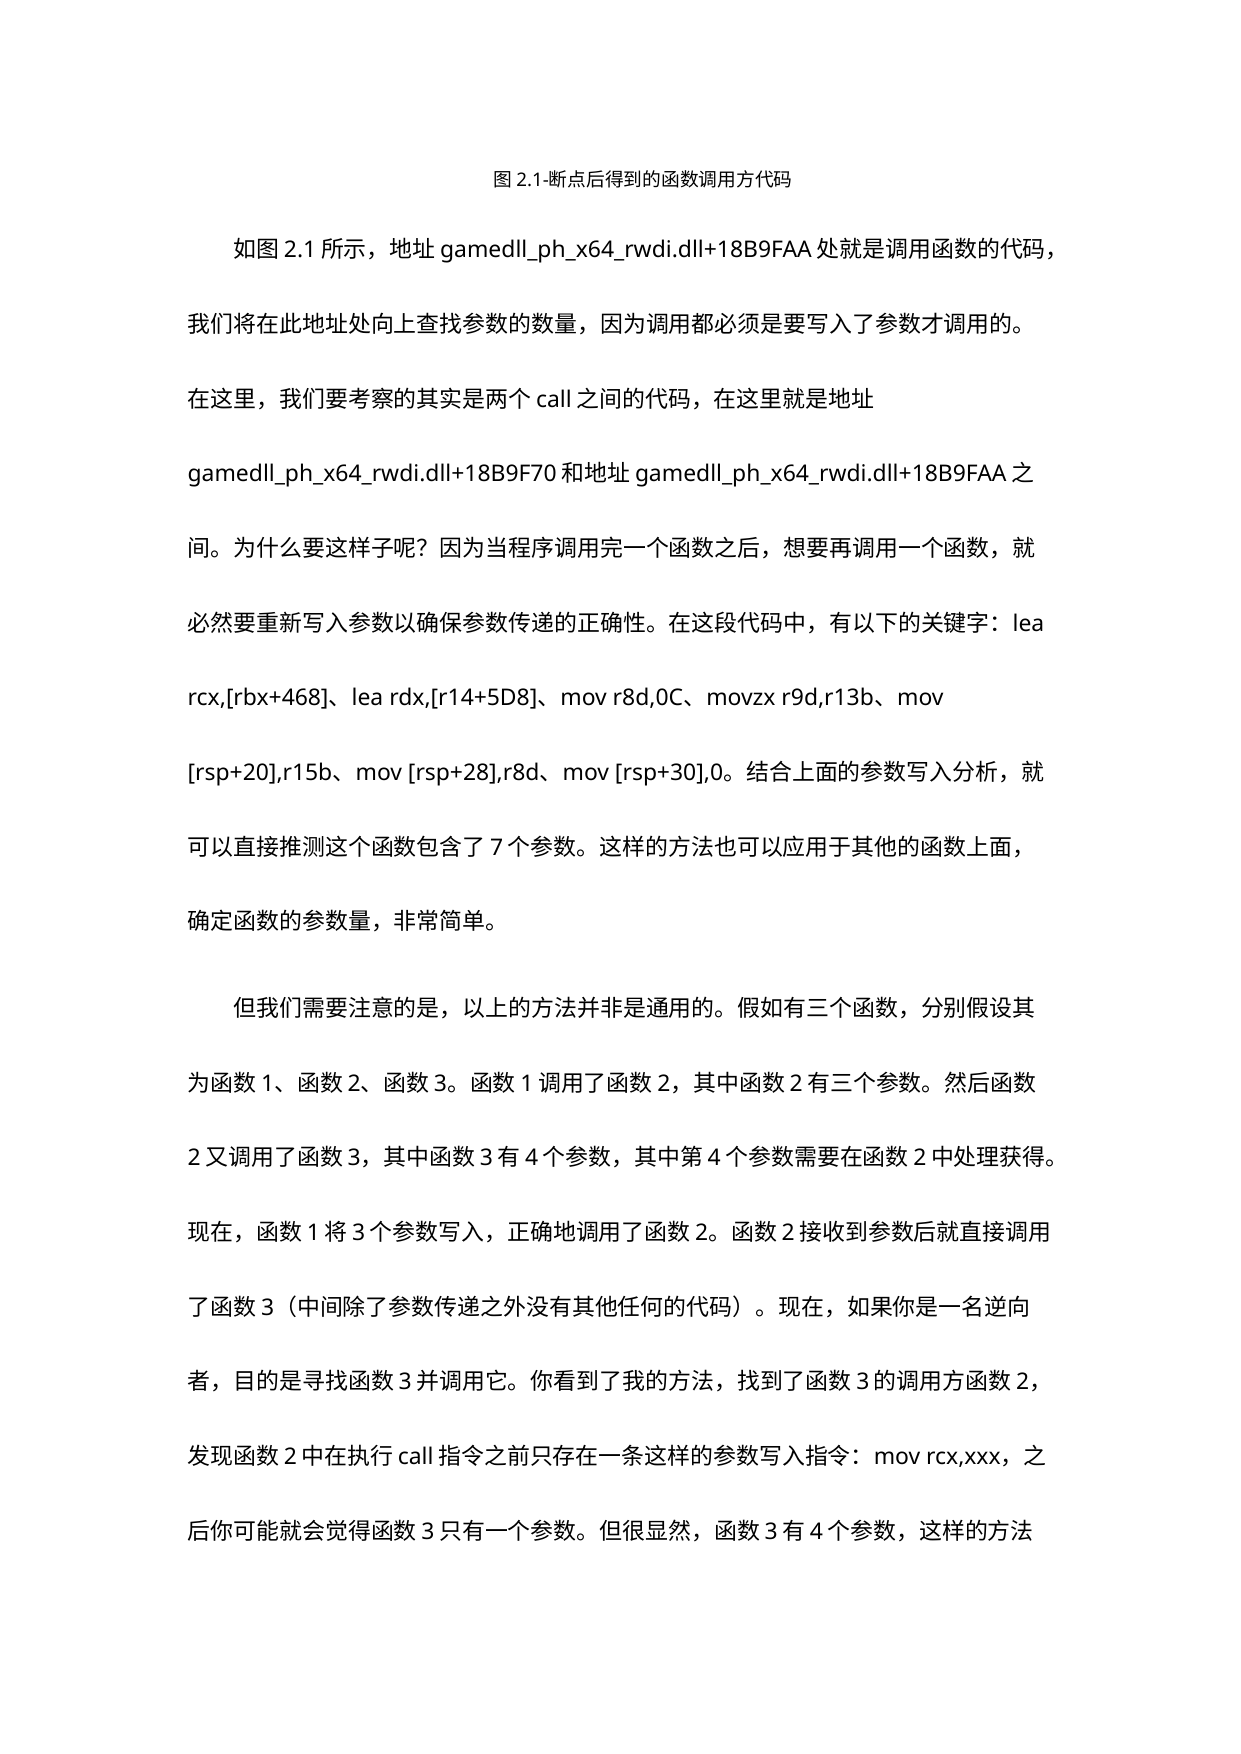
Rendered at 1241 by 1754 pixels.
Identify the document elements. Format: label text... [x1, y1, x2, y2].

text 如图2.1所示，地址gamedll_ph_x64_rwdi.dll+18B9FAA处就是调用函数的代码，我们将在此地址处向上查找参数的数量，因为调用都必须是要写入了参数才调用的。在这里，我们要考察的其实是两个call之间的代码，在这里就是地址gamedll_ph_x64_rwdi.dll+18B9F70和地址gamedll_ph_x64_rwdi.dll+18B9FAA之间。为什么要这样子呢？因为当程序调用完一个函数之后，想要再调用一个函数，就必然要重新写入参数以确保参数传递的正确性。在这段代码中，有以下的关键字：lea rcx,[rbx+468]、lea rdx,[r14+5D8]、mov r8d,0C、movzx r9d,r13b、mov [rsp+20],r15b、mov [rsp+28],r8d、mov [rsp+30],0。结合上面的参数写入分析，就可以直接推测这个函数包含了7个参数。这样的方法也可以应用于其他的函数上面，确定函数的参数量，非常简单。 [187, 215, 1053, 952]
text 图2.1-断点后得到的函数调用方代码 [187, 162, 1053, 194]
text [187, 974, 1053, 1562]
